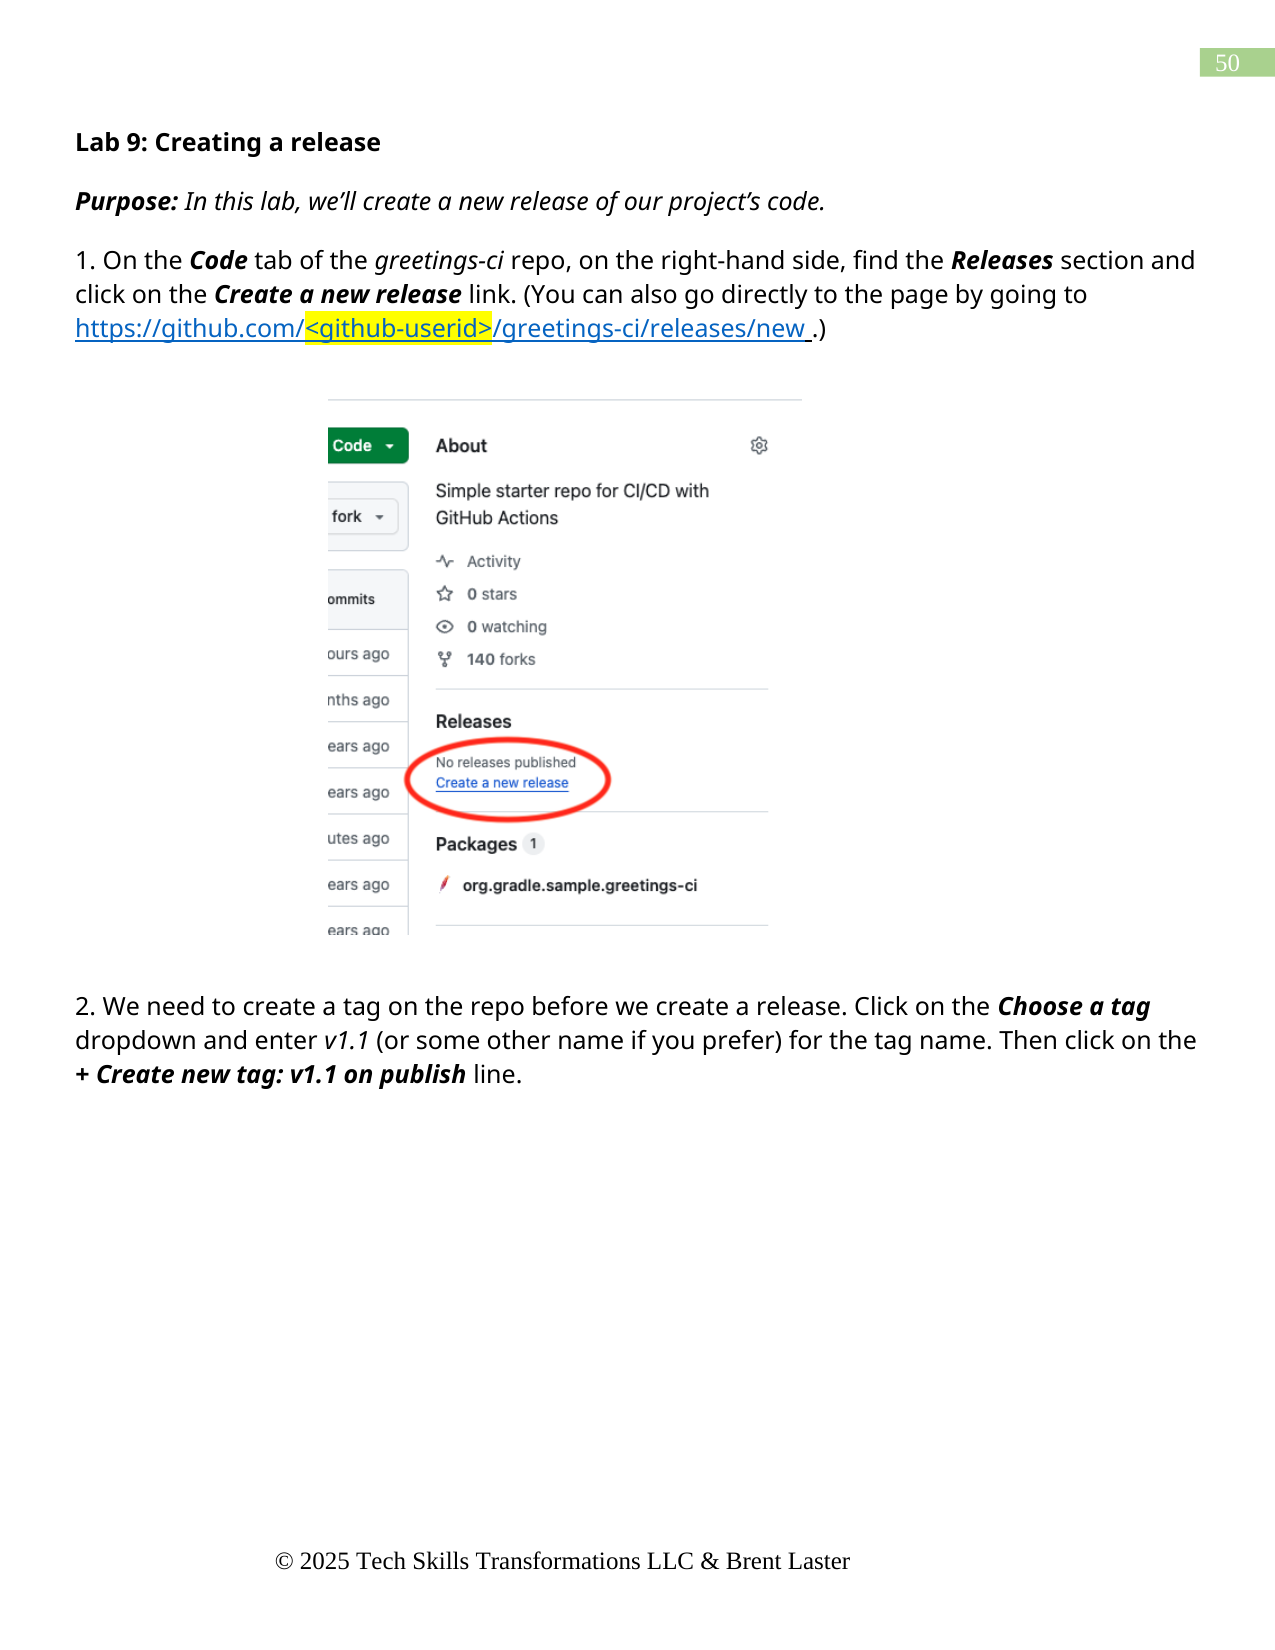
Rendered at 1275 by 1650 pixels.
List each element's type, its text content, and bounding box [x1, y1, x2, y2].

subtitle Purpose: In this lab, we’ll create a new release of our project’s code. [75, 184, 1200, 218]
subtitle 1. On the Code tab of the greetings-ci repo, on the right-hand side, find the Releases section and click on the Create a new release link. (You can also go directly to the page by going to https://github.com/<github-userid>/greetings-ci/releases/new .) [75, 243, 1200, 345]
subtitle Lab 9: Creating a release [75, 124, 1200, 159]
picture [328, 370, 802, 935]
subtitle 2. We need to create a tag on the repo before we create a release. Click on the Choose a tag dropdown and enter v1.1 (or some other name if you prefer) for the tag name. Then click on the + Create new tag: v1.1 on publish line. [75, 988, 1200, 1119]
